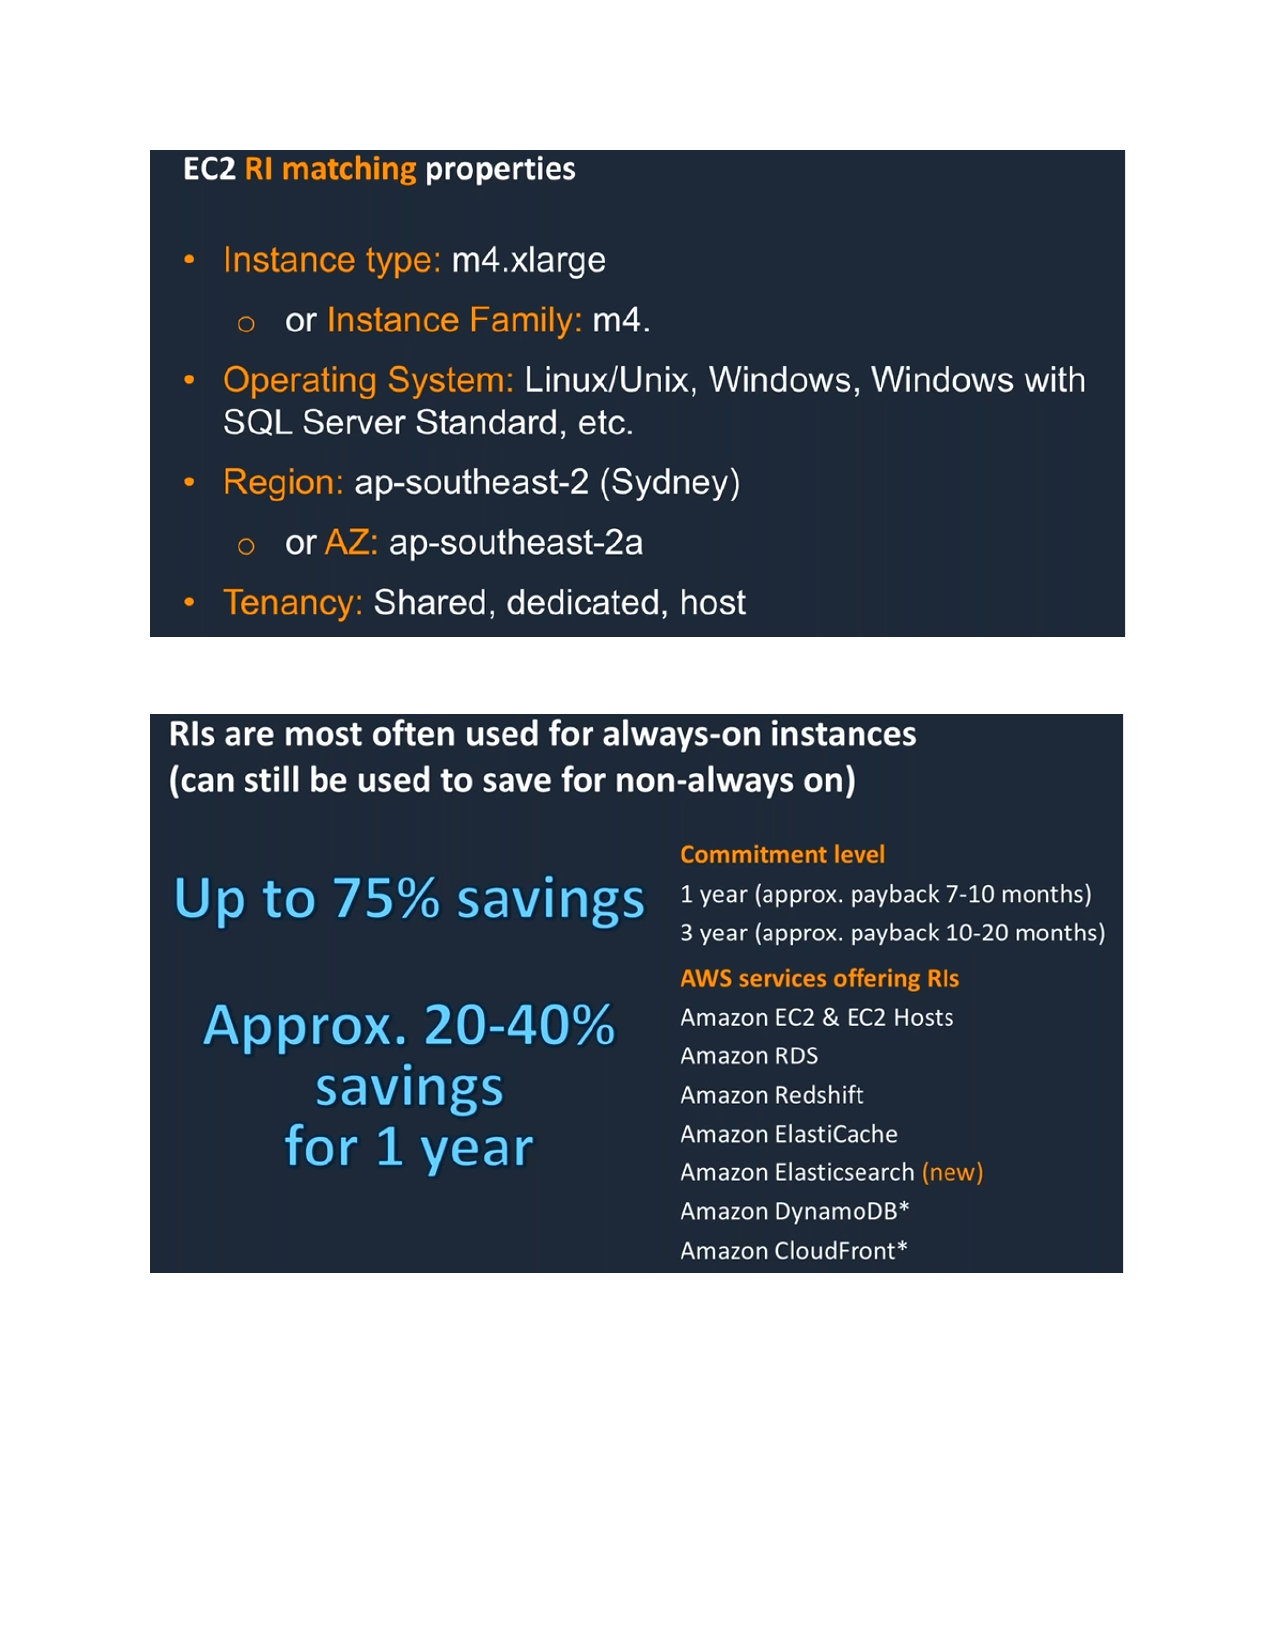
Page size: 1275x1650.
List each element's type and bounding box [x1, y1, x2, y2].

picture [150, 150, 1125, 637]
picture [150, 714, 1124, 1273]
